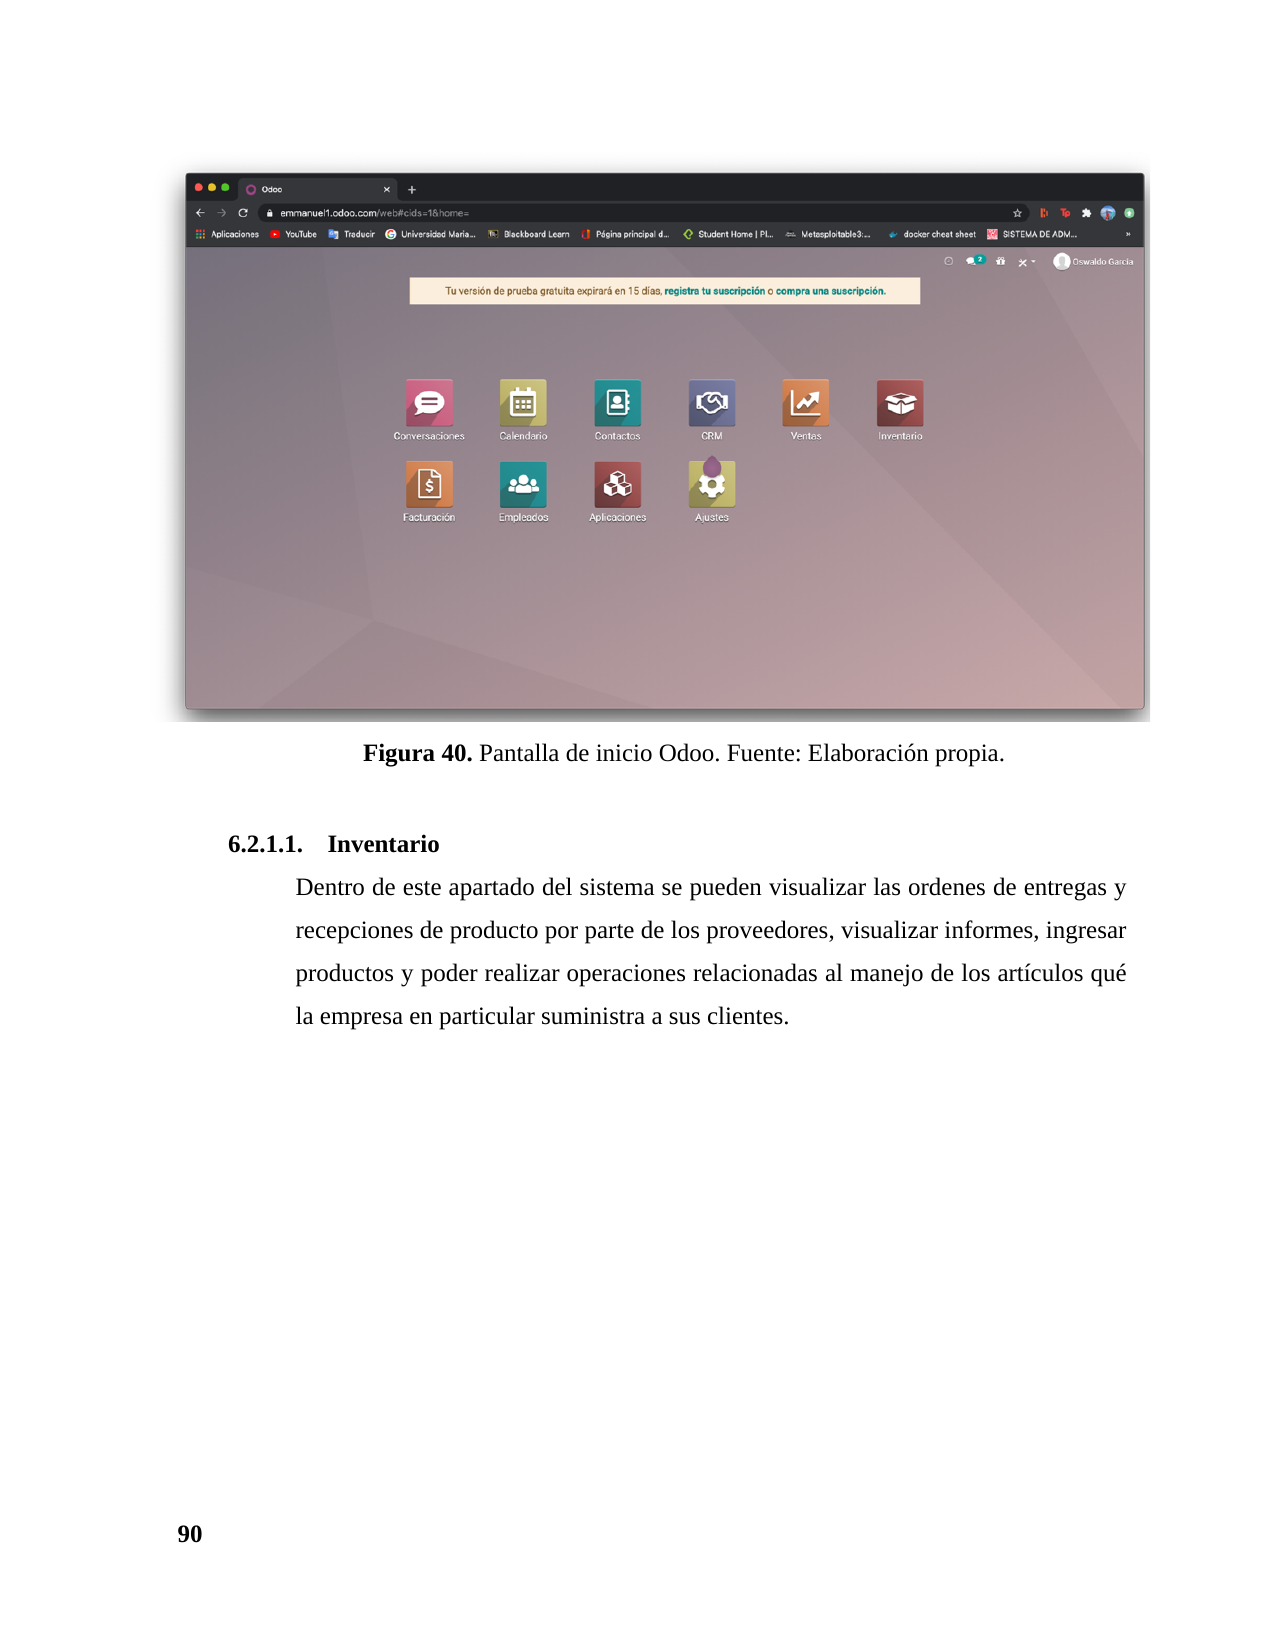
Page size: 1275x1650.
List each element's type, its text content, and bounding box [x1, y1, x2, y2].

picture [148, 148, 1151, 722]
list Inventario [228, 829, 1127, 858]
list Dentro de este apartado del sistema se pueden visualizar las ordenes de entregas y recepciones de producto por parte de los proveedores, visualizar informes, ingresar productos y poder realizar operaciones relacionadas al manejo de los artículos qué la empresa en particular suministra a sus clientes. [295, 872, 1127, 1030]
